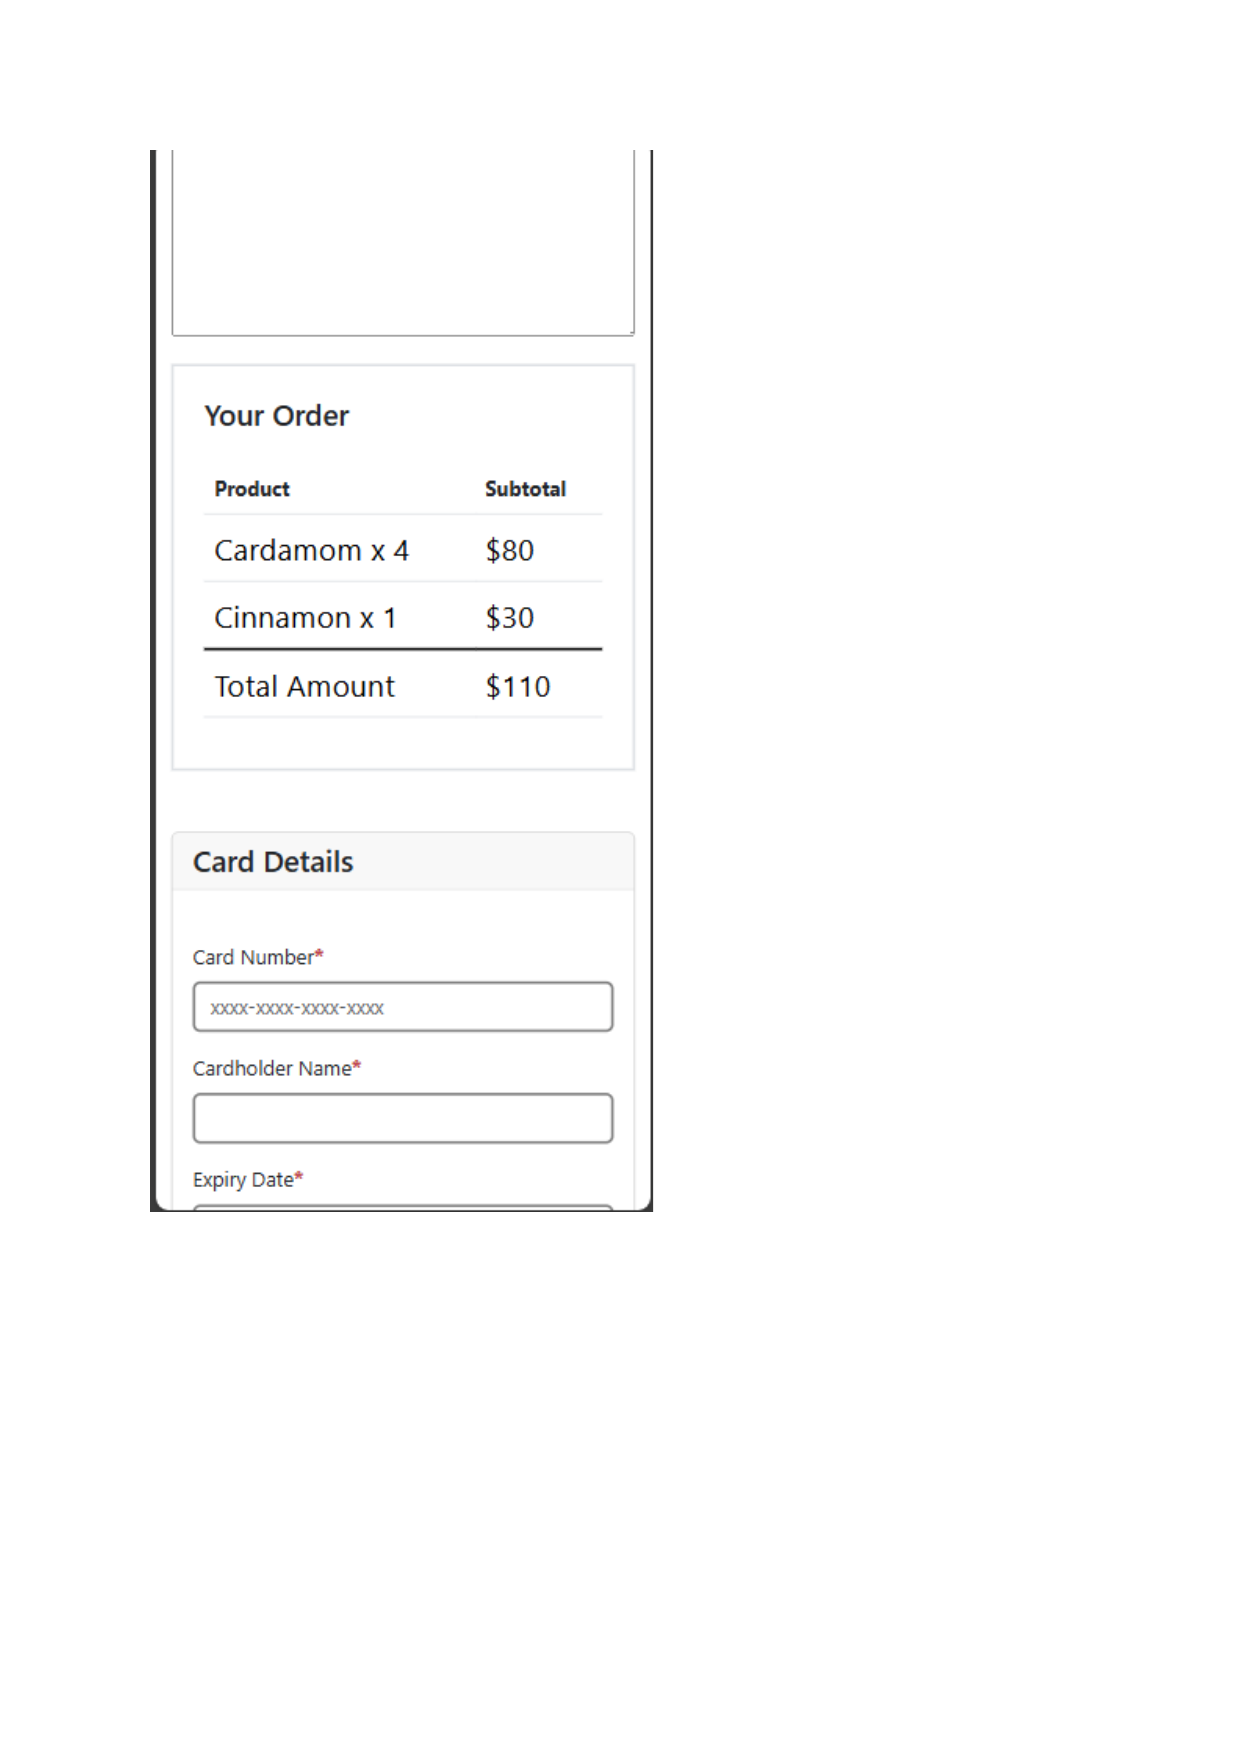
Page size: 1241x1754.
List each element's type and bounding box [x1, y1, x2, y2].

picture [150, 150, 654, 1212]
